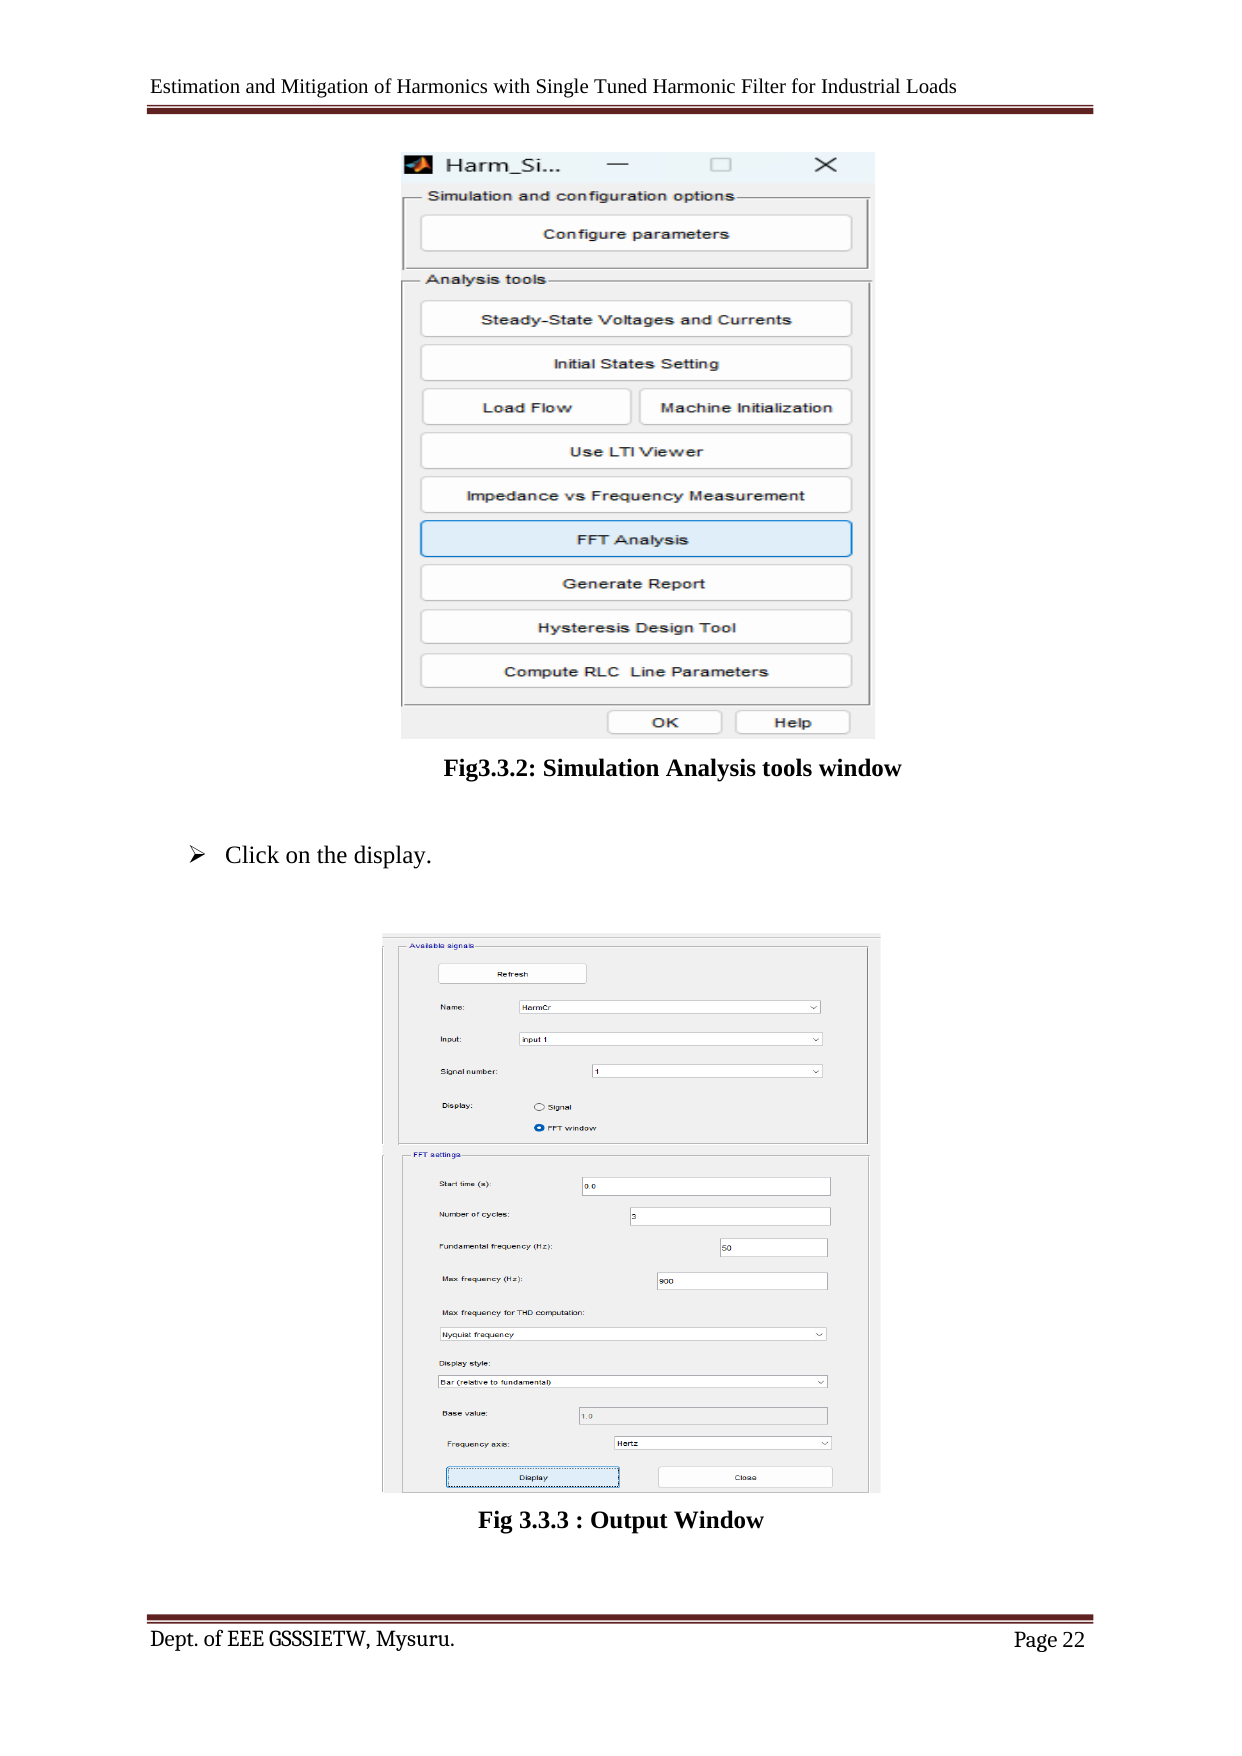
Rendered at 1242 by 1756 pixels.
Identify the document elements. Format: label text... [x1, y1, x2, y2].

picture [401, 152, 876, 739]
list Click on the display. [187, 840, 1146, 869]
subtitle Fig3.3.2: Simulation Analysis tools window [443, 753, 1146, 782]
picture [382, 933, 881, 1493]
